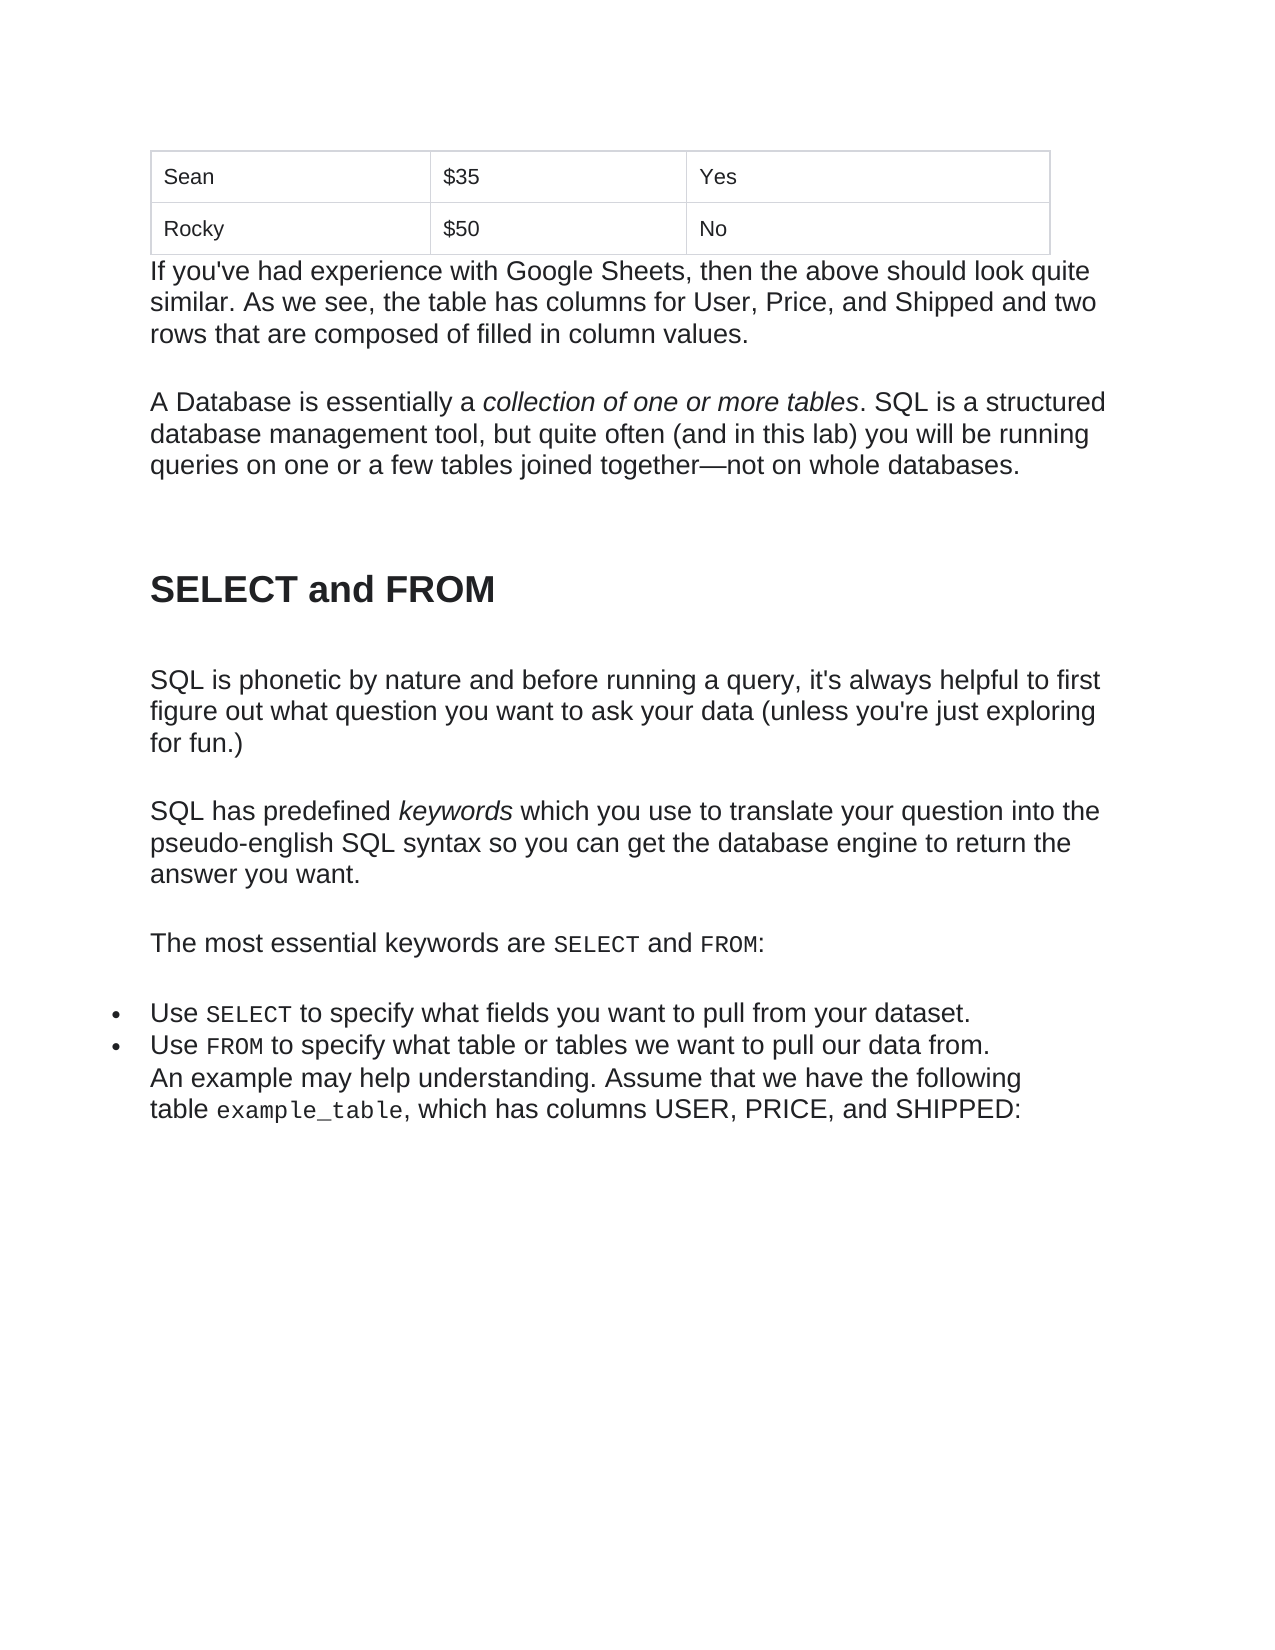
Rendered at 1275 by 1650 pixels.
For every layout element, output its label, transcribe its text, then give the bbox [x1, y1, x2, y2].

table_cell Sean [152, 152, 430, 202]
table_cell $50 [431, 203, 686, 253]
text If you've had experience with Google Sheets, then the above should look quite similar. As we see, the table has columns for User, Price, and Shipped and two rows that are composed of filled in column values. [150, 255, 1125, 349]
text SQL is phonetic by nature and before running a query, it's always helpful to first figure out what question you want to ask your data (unless you're just exploring for fun.) [150, 664, 1125, 758]
list Use FROM to specify what table or tables we want to pull our data from. [112, 1029, 1125, 1062]
text The most essential keywords are SELECT and FROM: [150, 927, 1125, 959]
table_cell $35 [431, 152, 686, 202]
subtitle SELECT and FROM [150, 568, 1125, 611]
table_cell Rocky [152, 203, 430, 253]
text SQL has predefined keywords which you use to translate your question into the pseudo-english SQL syntax so you can get the database engine to return the answer you want. [150, 795, 1125, 889]
table_cell No [687, 203, 1049, 253]
text A Database is essentially a collection of one or more tables. SQL is a structured database management tool, but quite often (and in this lab) you will be running queries on one or a few tables joined together—not on whole databases. [150, 386, 1125, 480]
text An example may help understanding. Assume that we have the following table example_table, which has columns USER, PRICE, and SHIPPED: [150, 1062, 1125, 1126]
table_cell Yes [687, 152, 1049, 202]
list Use SELECT to specify what fields you want to pull from your dataset. [112, 997, 1125, 1029]
